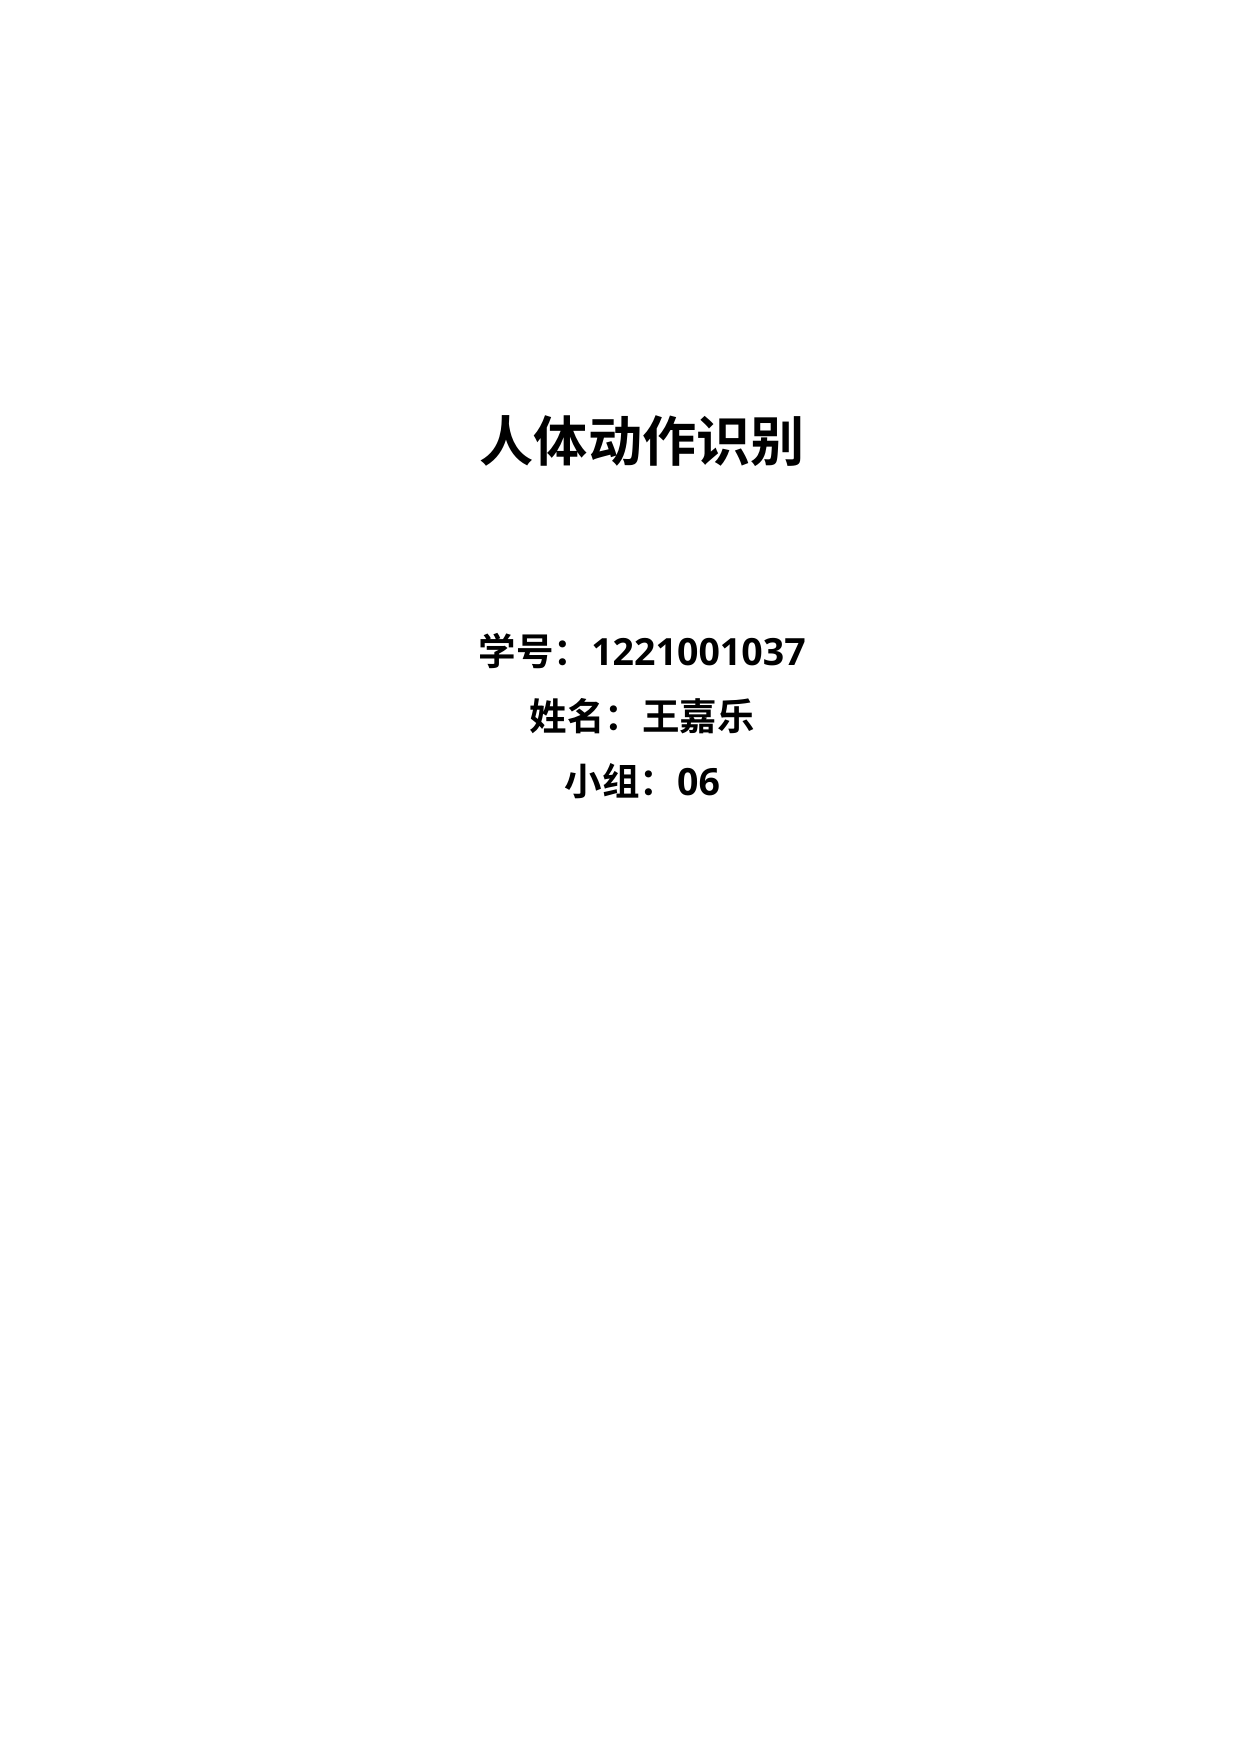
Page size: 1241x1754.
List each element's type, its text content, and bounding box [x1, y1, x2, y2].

text 学号：1221001037 [187, 617, 1053, 682]
text 姓名：王嘉乐 [187, 682, 1053, 747]
text 人体动作识别 [187, 389, 1053, 487]
text 小组：06 [187, 747, 1053, 812]
